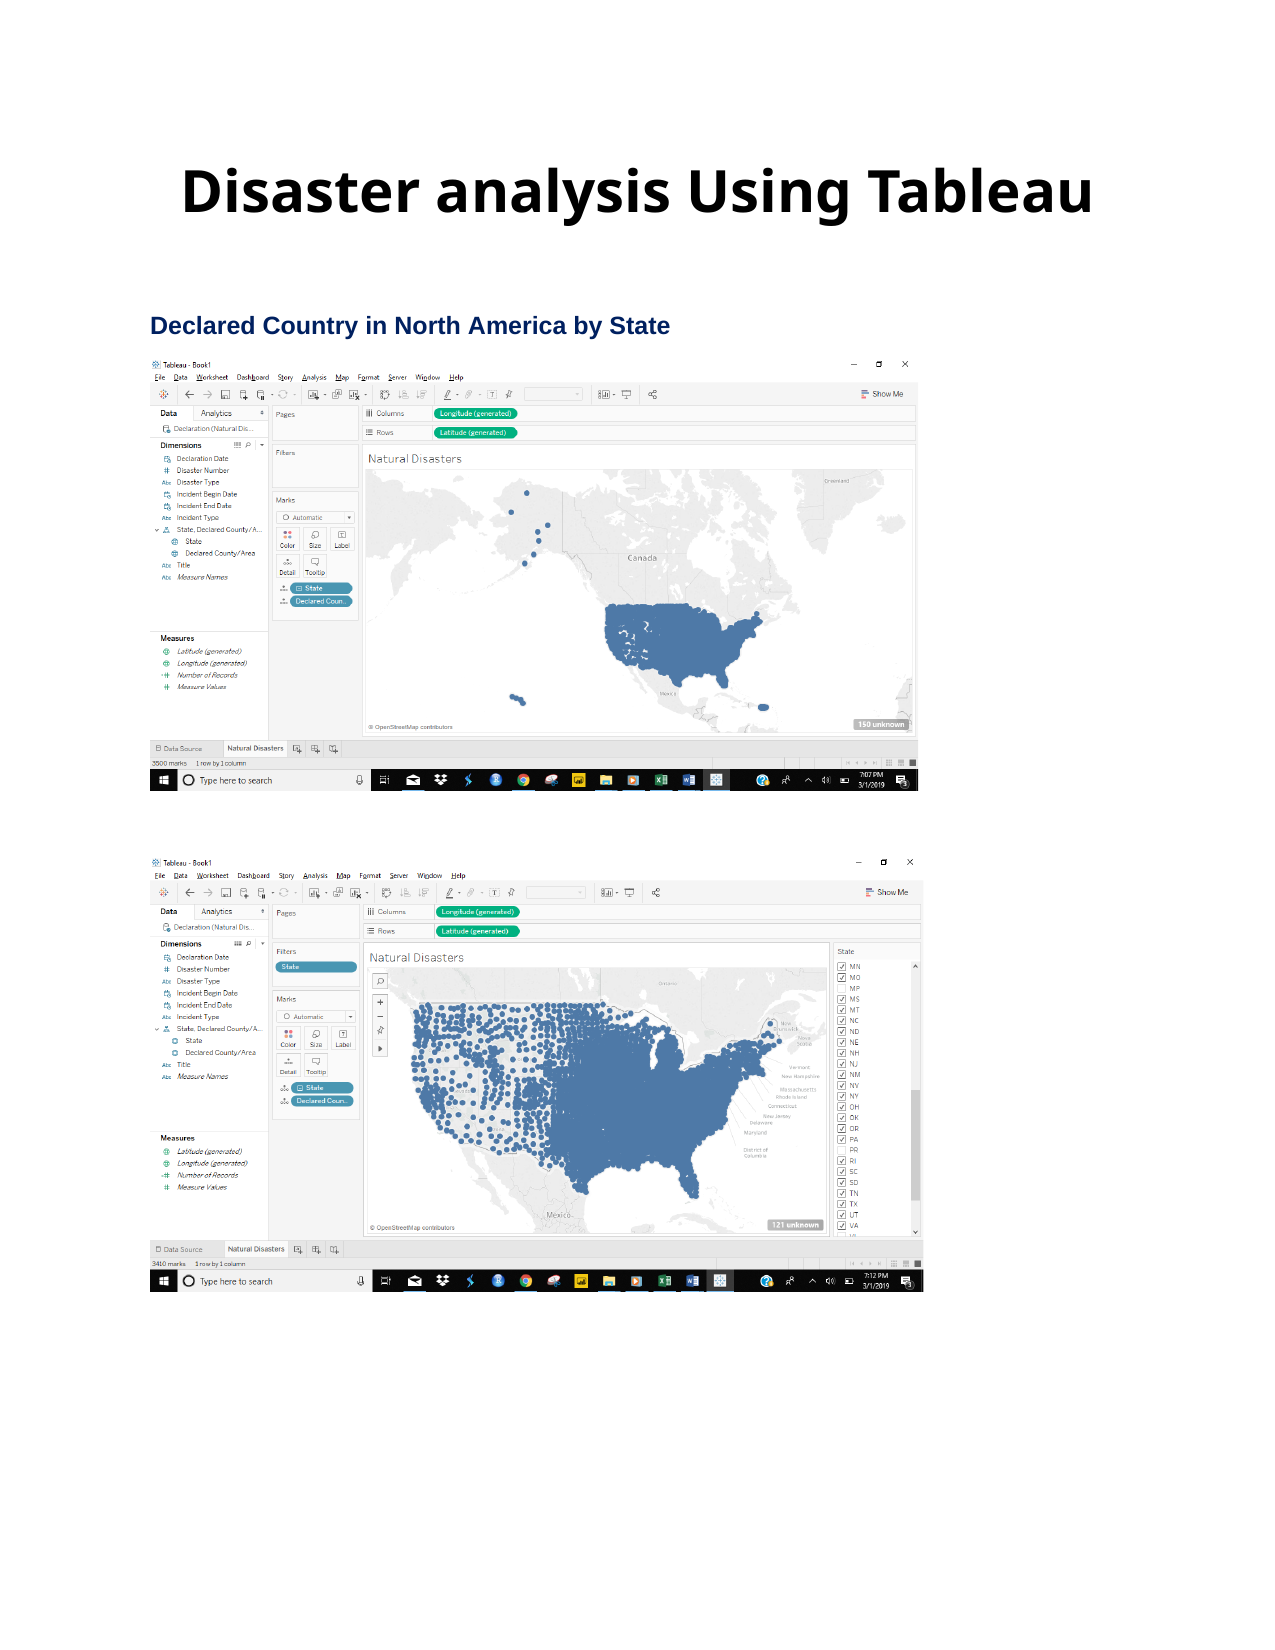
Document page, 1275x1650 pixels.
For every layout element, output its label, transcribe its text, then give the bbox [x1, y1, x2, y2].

picture [150, 856, 924, 1292]
text Disaster analysis Using Tableau [150, 150, 1125, 229]
text Declared Country in North America by State [150, 311, 1125, 340]
picture [150, 358, 919, 791]
